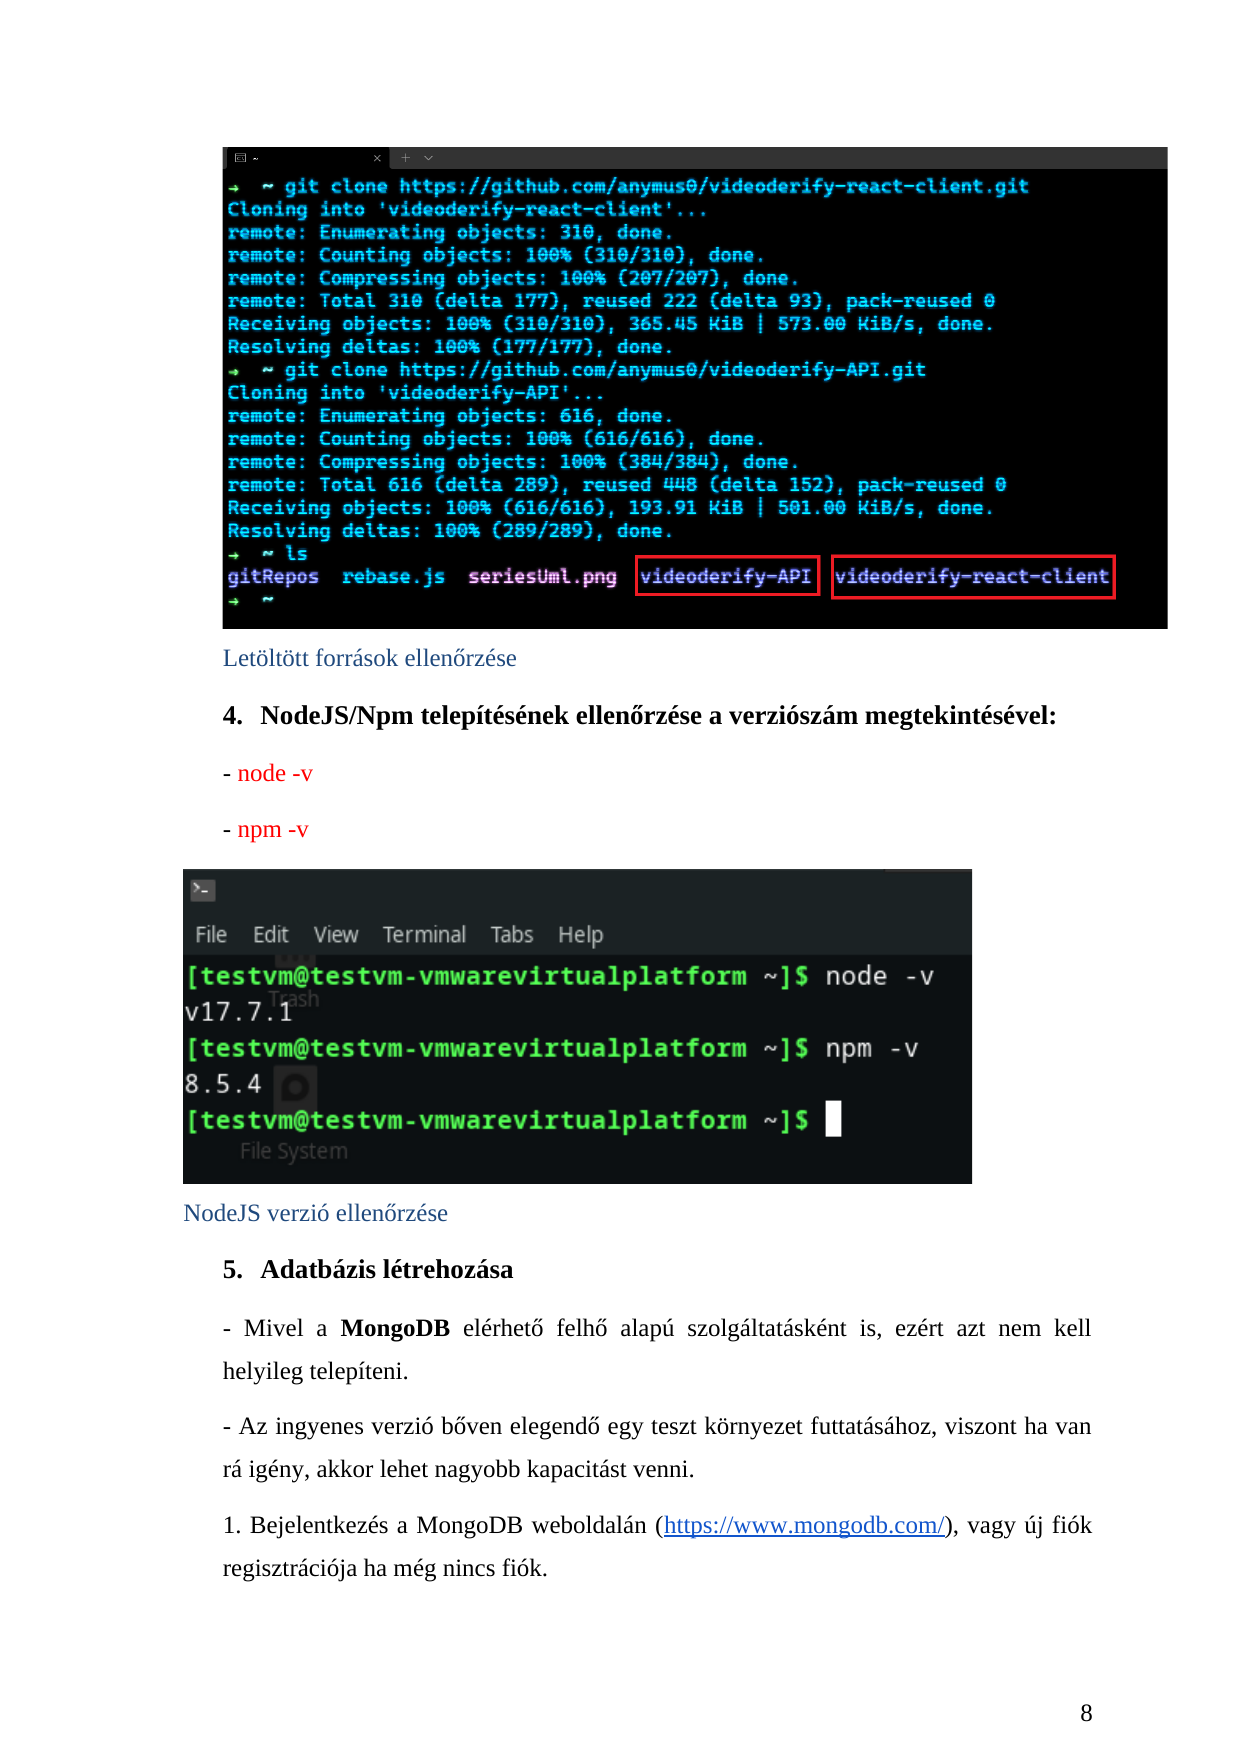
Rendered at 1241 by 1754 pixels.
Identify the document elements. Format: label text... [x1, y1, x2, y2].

list NodeJS/Npm telepítésének ellenőrzése a verziószám megtekintésével: [223, 699, 1092, 730]
text - node -v [223, 758, 1092, 787]
picture [183, 869, 973, 1184]
picture [222, 147, 1168, 629]
text - Mivel a MongoDB elérhető felhő alapú szolgáltatásként is, ezért azt nem kell helyileg telepíteni. [223, 1313, 1092, 1384]
list Adatbázis létrehozása [223, 1253, 1092, 1284]
text - npm -v [223, 814, 1092, 842]
text 1. Bejelentkezés a MongoDB weboldalán (https://www.mongodb.com/), vagy új fiók regisztrációja ha még nincs fiók. [223, 1510, 1092, 1582]
text - Az ingyenes verzió bőven elegendő egy teszt környezet futtatásához, viszont ha van rá igény, akkor lehet nagyobb kapacitást venni. [223, 1411, 1092, 1483]
text Letöltött források ellenőrzése [223, 629, 1092, 672]
